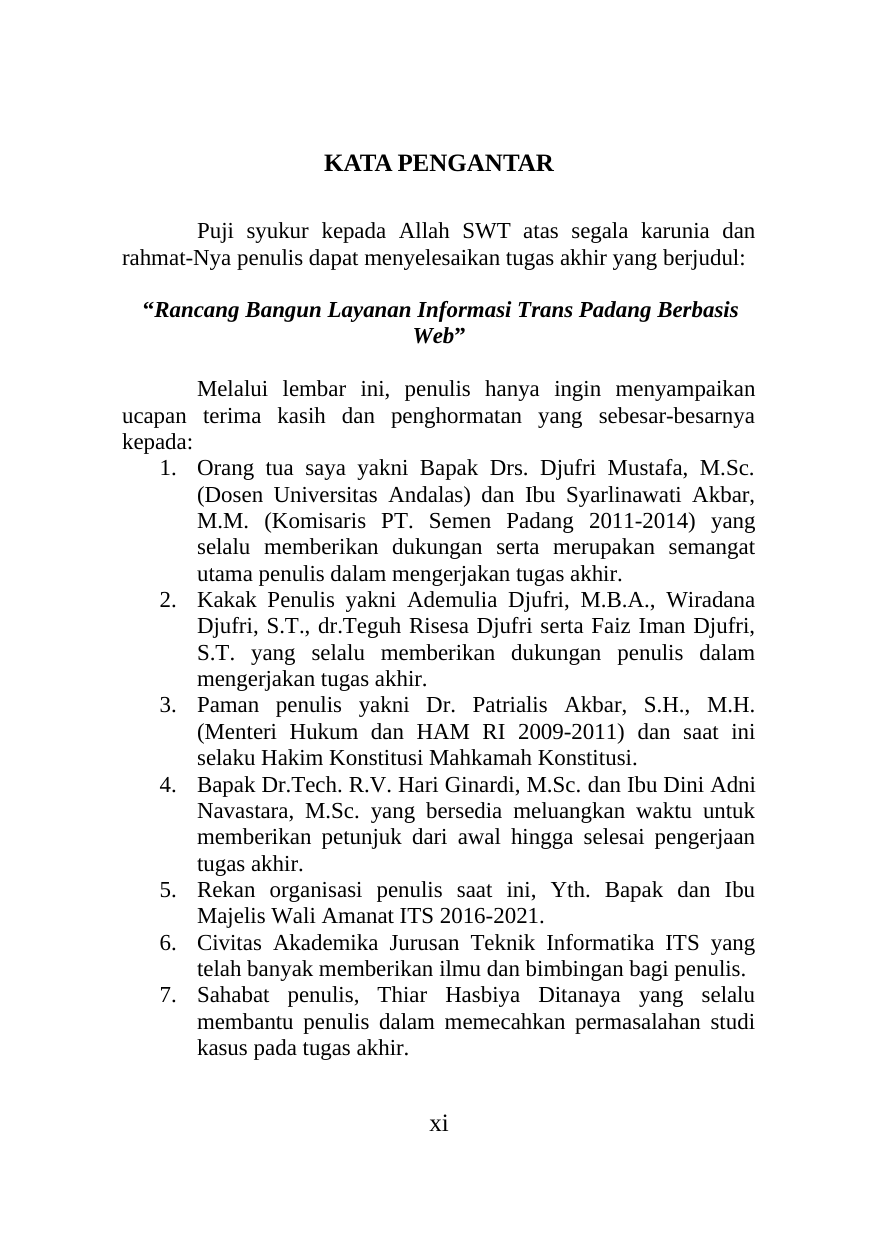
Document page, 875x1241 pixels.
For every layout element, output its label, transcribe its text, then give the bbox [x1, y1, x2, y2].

text Melalui lembar ini, penulis hanya ingin menyampaikan ucapan terima kasih dan penghormatan yang sebesar-besarnya kepada: [122, 375, 756, 454]
list Kakak Penulis yakni Ademulia Djufri, M.B.A., Wiradana Djufri, S.T., dr.Teguh Risesa Djufri serta Faiz Iman Djufri, S.T. yang selalu memberikan dukungan penulis dalam mengerjakan tugas akhir. [159, 586, 756, 692]
list Sahabat penulis, Thiar Hasbiya Ditanaya yang selalu membantu penulis dalam memecahkan permasalahan studi kasus pada tugas akhir. [159, 981, 756, 1061]
text Puji syukur kepada Allah SWT atas segala karunia dan rahmat-Nya penulis dapat menyelesaikan tugas akhir yang berjudul: [122, 217, 756, 270]
text “Rancang Bangun Layanan Informasi Trans Padang Berbasis Web” [122, 296, 756, 349]
list Paman penulis yakni Dr. Patrialis Akbar, S.H., M.H. (Menteri Hukum dan HAM RI 2009-2011) dan saat ini selaku Hakim Konstitusi Mahkamah Konstitusi. [159, 692, 756, 771]
list Orang tua saya yakni Bapak Drs. Djufri Mustafa, M.Sc. (Dosen Universitas Andalas) dan Ibu Syarlinawati Akbar, M.M. (Komisaris PT. Semen Padang 2011-2014) yang selalu memberikan dukungan serta merupakan semangat utama penulis dalam mengerjakan tugas akhir. [159, 454, 756, 586]
list Bapak Dr.Tech. R.V. Hari Ginardi, M.Sc. dan Ibu Dini Adni Navastara, M.Sc. yang bersedia meluangkan waktu untuk memberikan petunjuk dari awal hingga selesai pengerjaan tugas akhir. [159, 771, 756, 876]
list Rekan organisasi penulis saat ini, Yth. Bapak dan Ibu Majelis Wali Amanat ITS 2016-2021. [159, 876, 756, 929]
subtitle KATA PENGANTAR [122, 148, 756, 176]
list Civitas Akademika Jurusan Teknik Informatika ITS yang telah banyak memberikan ilmu dan bimbingan bagi penulis. [159, 929, 756, 981]
